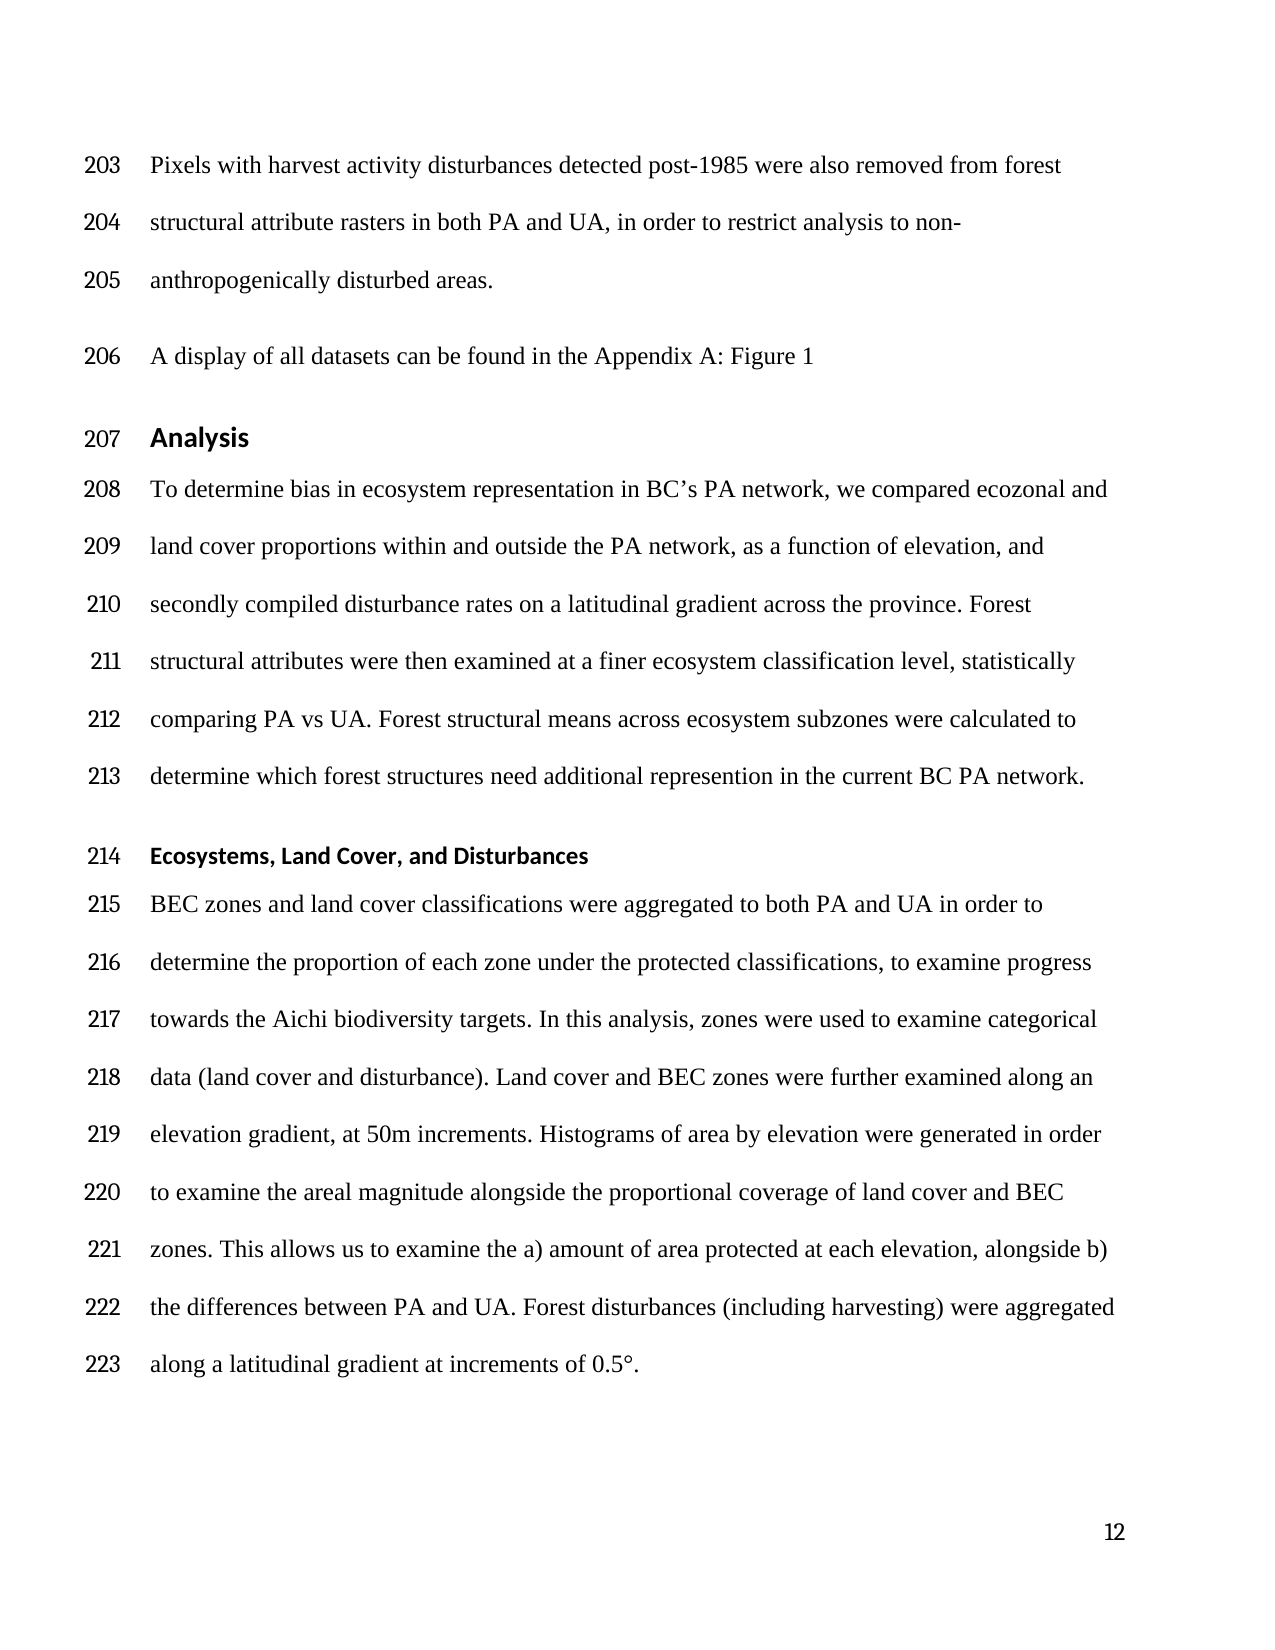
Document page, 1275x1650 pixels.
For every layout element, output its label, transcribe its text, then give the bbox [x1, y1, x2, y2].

subtitle Analysis [150, 419, 1125, 455]
text BEC zones and land cover classifications were aggregated to both PA and UA in order to determine the proportion of each zone under the protected classifications, to examine progress towards the Aichi biodiversity targets. In this analysis, zones were used to examine categorical data (land cover and disturbance). Land cover and BEC zones were further examined along an elevation gradient, at 50m increments. Histograms of area by elevation were generated in order to examine the areal magnitude alongside the proportional coverage of land cover and BEC zones. This allows us to examine the a) amount of area protected at each elevation, alongside b) the differences between PA and UA. Forest disturbances (including harvesting) were aggregated along a latitudinal gradient at increments of 0.5°. [150, 889, 1125, 1378]
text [150, 150, 1125, 294]
subtitle Ecosystems, Land Cover, and Disturbances [150, 840, 1125, 870]
text A display of all datasets can be found in the Appendix A: Figure 1 [150, 341, 1125, 370]
text To determine bias in ecosystem representation in BC’s PA network, we compared ecozonal and land cover proportions within and outside the PA network, as a function of elevation, and secondly compiled disturbance rates on a latitudinal gradient across the province. Forest structural attributes were then examined at a finer ecosystem classification level, statistically comparing PA vs UA. Forest structural means across ecosystem subzones were calculated to determine which forest structures need additional represention in the current BC PA network. [150, 474, 1125, 790]
